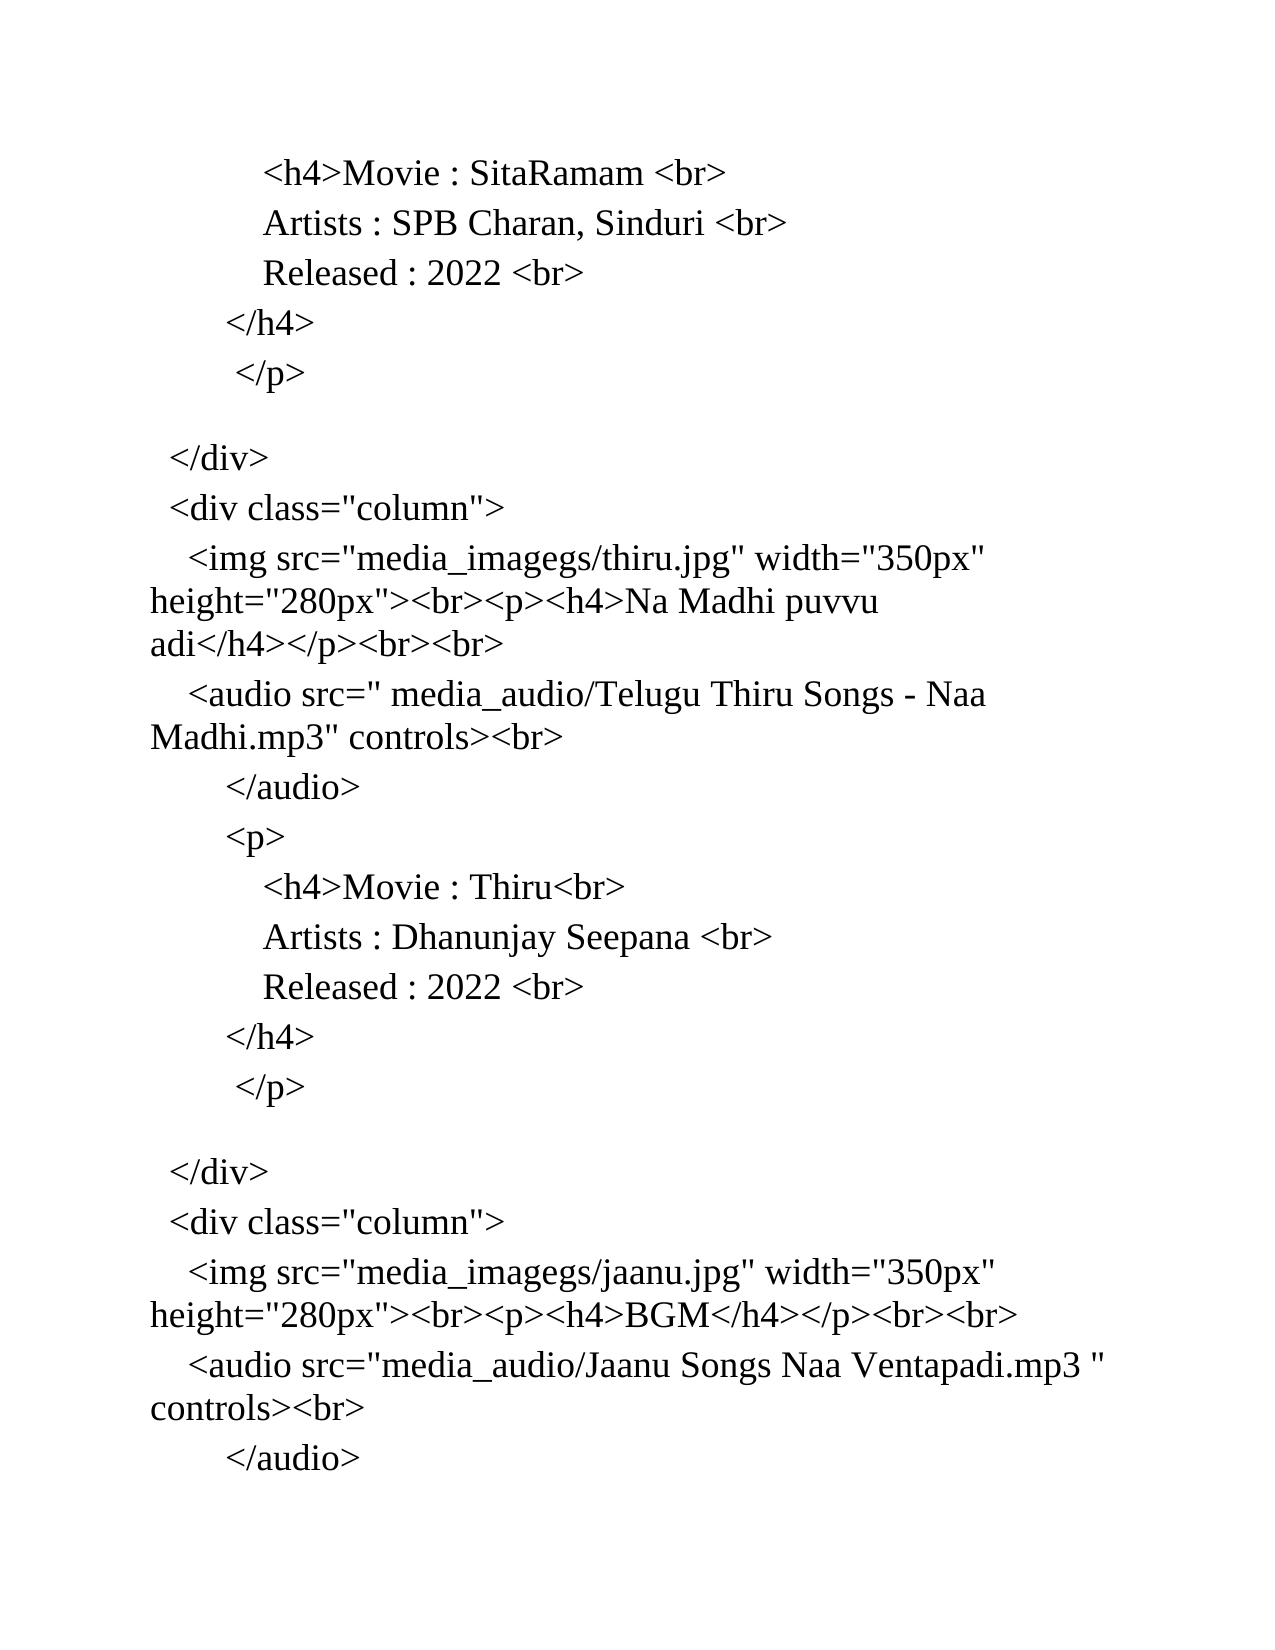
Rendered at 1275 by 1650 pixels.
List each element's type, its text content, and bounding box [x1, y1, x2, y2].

text <img src="media_imagegs/thiru.jpg" width="350px" height="280px"><br><p><h4>Na Madhi puvvu adi</h4></p><br><br> [150, 535, 1125, 664]
text <h4>Movie : Thiru<br> [150, 864, 1125, 907]
text </h4> [150, 1014, 1125, 1057]
text Artists : SPB Charan, Sinduri <br> [150, 200, 1125, 243]
text <h4>Movie : SitaRamam <br> [150, 150, 1125, 193]
text </audio> [150, 1435, 1125, 1478]
text </div> [150, 435, 1125, 478]
text <audio src=" media_audio/Telugu Thiru Songs - Naa Madhi.mp3" controls><br> [150, 671, 1125, 757]
text <div class="column"> [150, 485, 1125, 528]
text </p> [150, 350, 1125, 393]
text <div class="column"> [150, 1199, 1125, 1242]
text </p> [150, 1064, 1125, 1107]
text <p> [150, 814, 1125, 857]
text <img src="media_imagegs/jaanu.jpg" width="350px" height="280px"><br><p><h4>BGM</h4></p><br><br> [150, 1249, 1125, 1335]
text Released : 2022 <br> [150, 250, 1125, 293]
text <audio src="media_audio/Jaanu Songs Naa Ventapadi.mp3 " controls><br> [150, 1342, 1125, 1428]
text Released : 2022 <br> [150, 964, 1125, 1007]
text </audio> [150, 764, 1125, 807]
text Artists : Dhanunjay Seepana <br> [150, 914, 1125, 957]
text </div> [150, 1149, 1125, 1192]
text </h4> [150, 300, 1125, 343]
